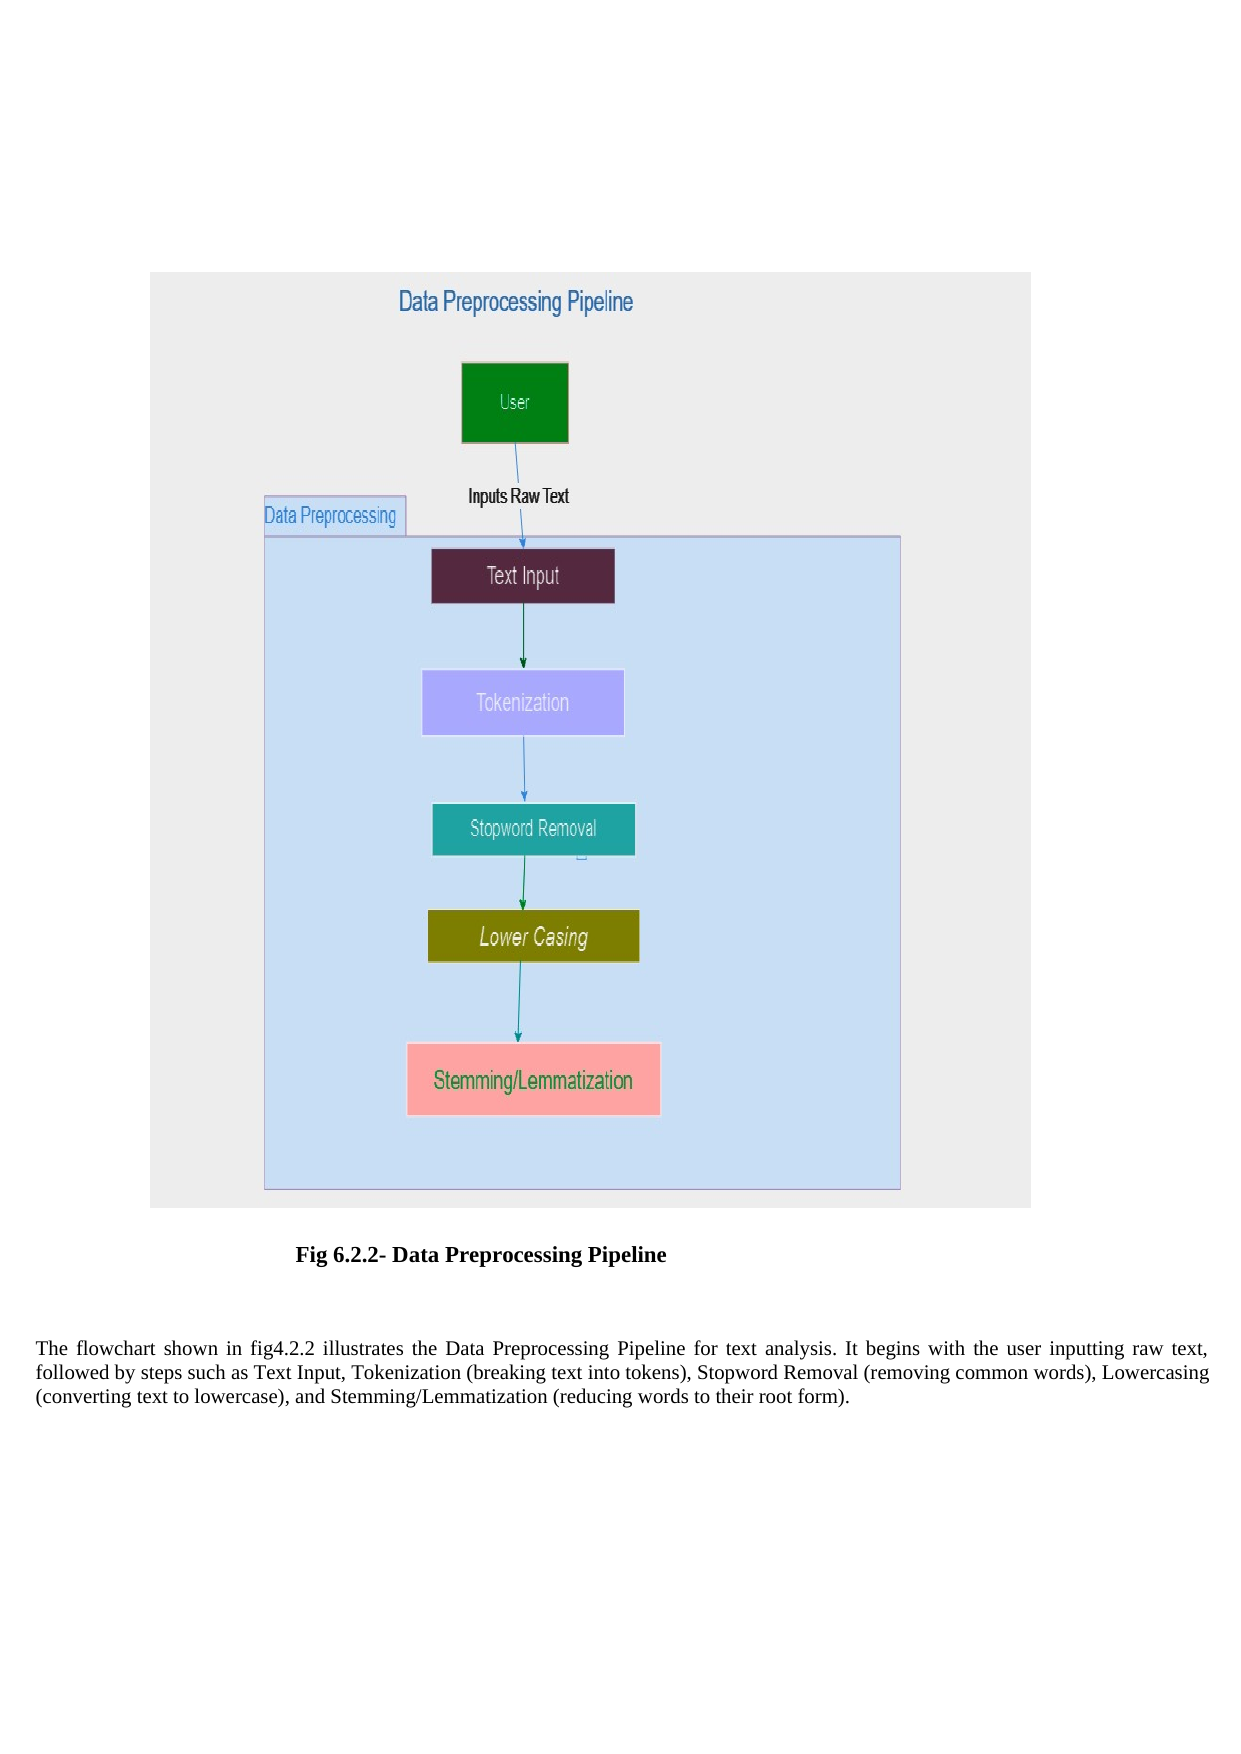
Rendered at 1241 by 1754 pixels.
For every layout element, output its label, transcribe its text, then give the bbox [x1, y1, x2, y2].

picture [150, 272, 1031, 1208]
text Fig 6.2.2- Data Preprocessing Pipeline [35, 1241, 1211, 1268]
text The flowchart shown in fig4.2.2 illustrates the Data Preprocessing Pipeline for text analysis. It begins with the user inputting raw text, followed by steps such as Text Input, Tokenization (breaking text into tokens), Stopword Removal (removing common words), Lowercasing (converting text to lowercase), and Stemming/Lemmatization (reducing words to their root form). [35, 1336, 1211, 1408]
